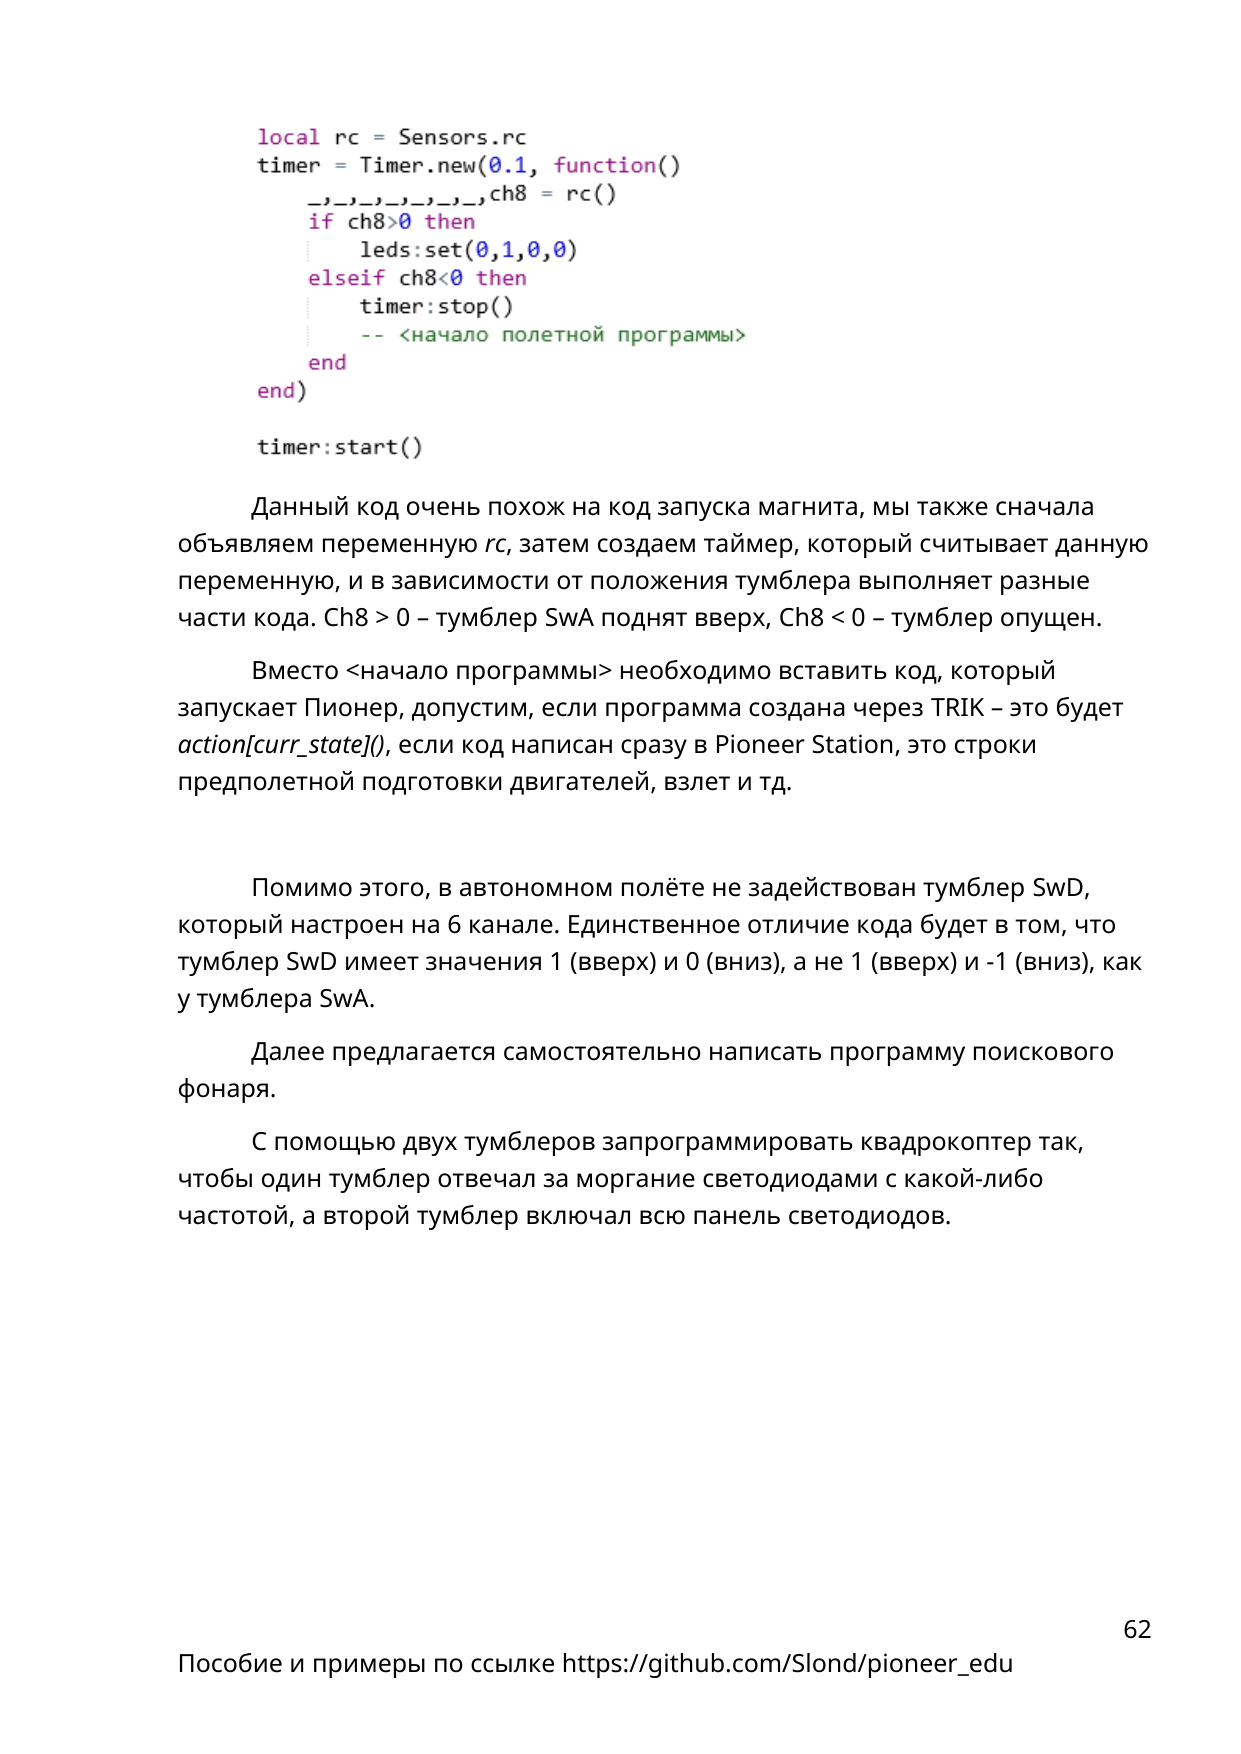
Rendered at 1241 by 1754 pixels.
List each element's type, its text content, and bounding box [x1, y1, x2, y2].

text Вместо <начало программы> необходимо вставить код, который запускает Пионер, допустим, если программа создана через TRIK – это будет action[curr_state](), если код написан сразу в Pioneer Station, это строки предполетной подготовки двигателей, взлет и тд. [177, 653, 1152, 797]
text С помощью двух тумблеров запрограммировать квадрокоптер так, чтобы один тумблер отвечал за моргание светодиодами с какой-либо частотой, а второй тумблер включал всю панель светодиодов. [177, 1124, 1152, 1232]
text Данный код очень похож на код запуска магнита, мы также сначала объявляем переменную rc, затем создаем таймер, который считывает данную переменную, и в зависимости от положения тумблера выполняет разные части кода. Ch8 > 0 – тумблер SwA поднят вверх, Ch8 < 0 – тумблер опущен. [177, 489, 1152, 633]
text Далее предлагается самостоятельно написать программу поискового фонаря. [177, 1034, 1152, 1104]
text Помимо этого, в автономном полёте не задействован тумблер SwD, который настроен на 6 канале. Единственное отличие кода будет в том, что тумблер SwD имеет значения 1 (вверх) и 0 (вниз), а не 1 (вверх) и -1 (вниз), как у тумблера SwA. [177, 870, 1152, 1014]
picture [251, 118, 759, 470]
